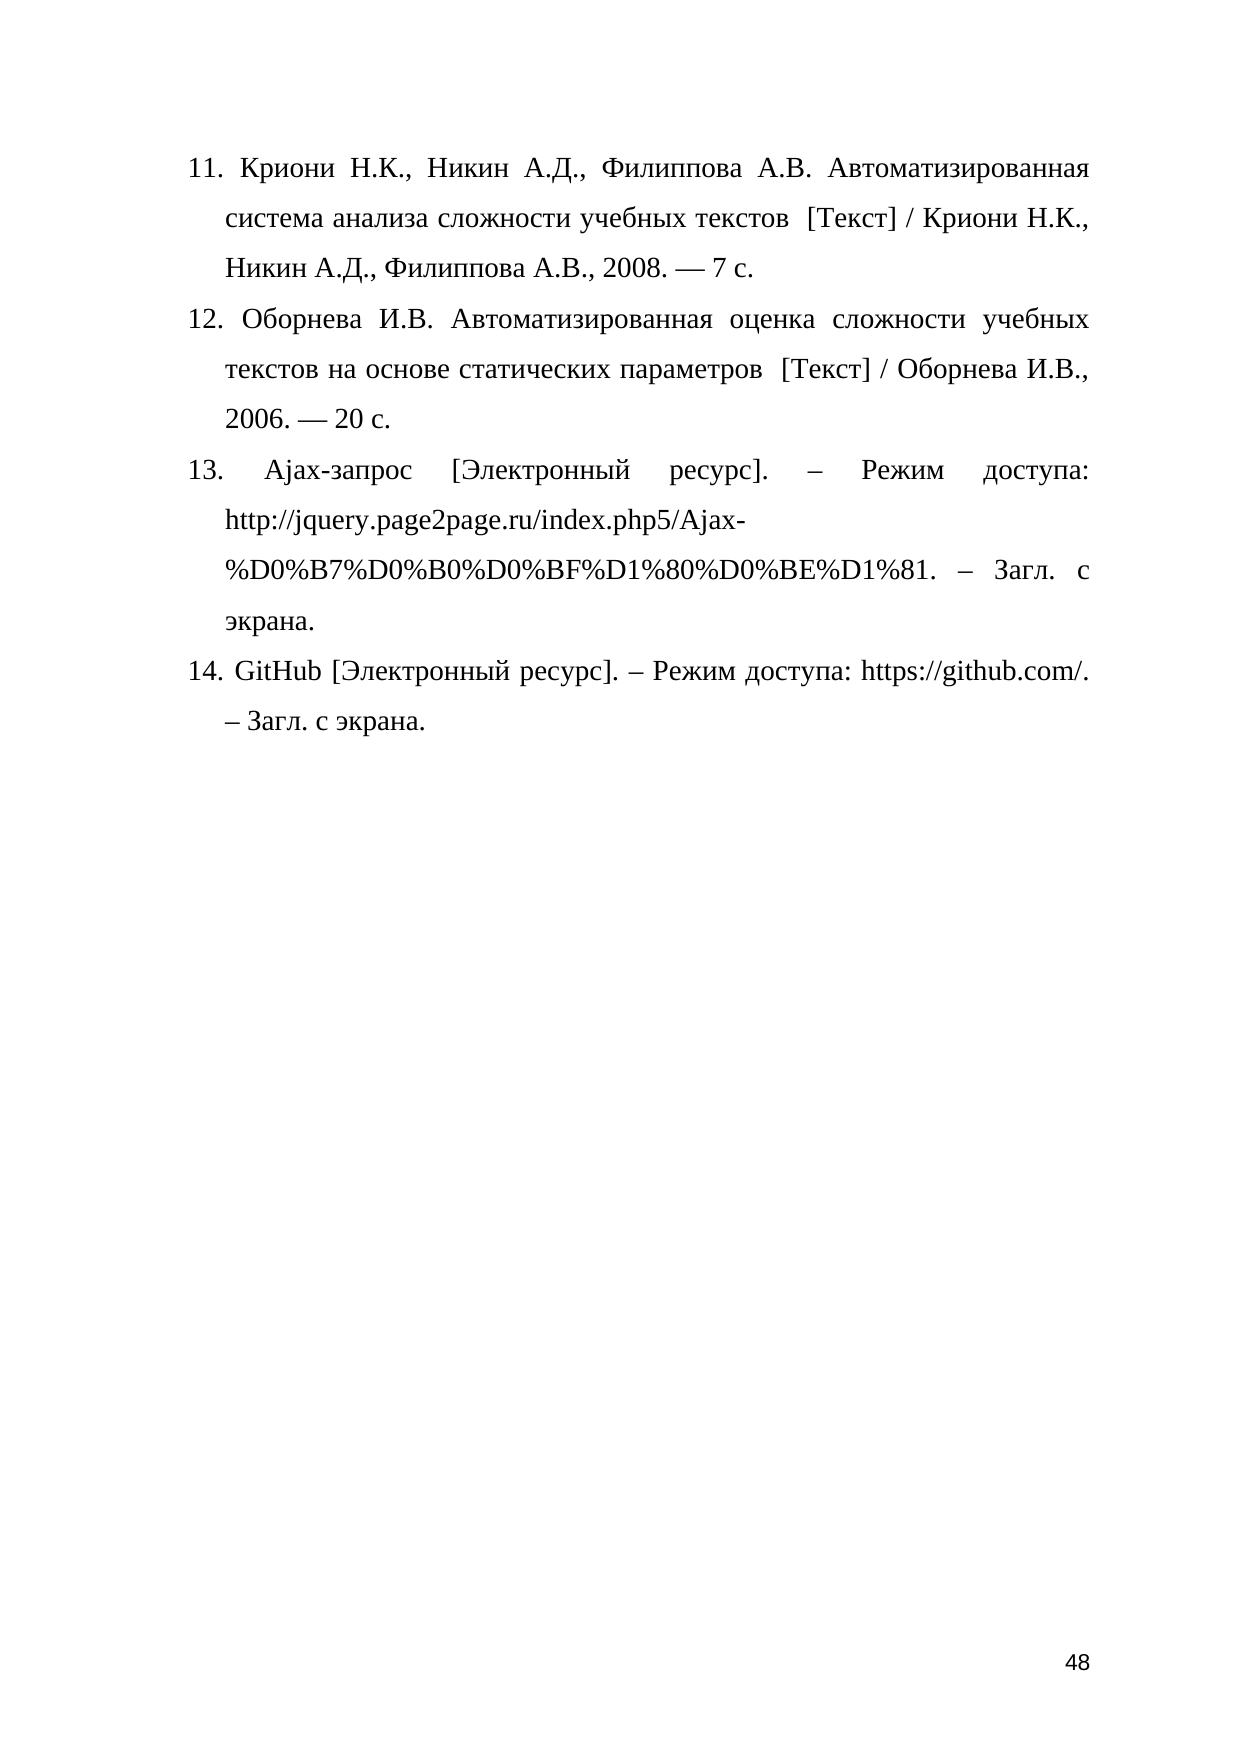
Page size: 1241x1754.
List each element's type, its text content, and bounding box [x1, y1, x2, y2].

list Криони Н.К., Никин А.Д., Филиппова А.В. Автоматизированная система анализа сложности учебных текстов [Текст] / Криони Н.К., Никин А.Д., Филиппова А.В., 2008. — 7 с. [187, 150, 1090, 284]
list GitHub [Электронный ресурс]. – Режим доступа: https://github.com/. – Загл. с экрана. [187, 653, 1090, 737]
list Оборнева И.В. Автоматизированная оценка сложности учебных текстов на основе статических параметров [Текст] / Оборнева И.В., 2006. — 20 с. [187, 301, 1090, 435]
list Ajax-запрос [Электронный ресурс]. – Режим доступа: http://jquery.page2page.ru/index.php5/Ajax-%D0%B7%D0%B0%D0%BF%D1%80%D0%BE%D1%81. – Загл. с экрана. [187, 452, 1090, 636]
